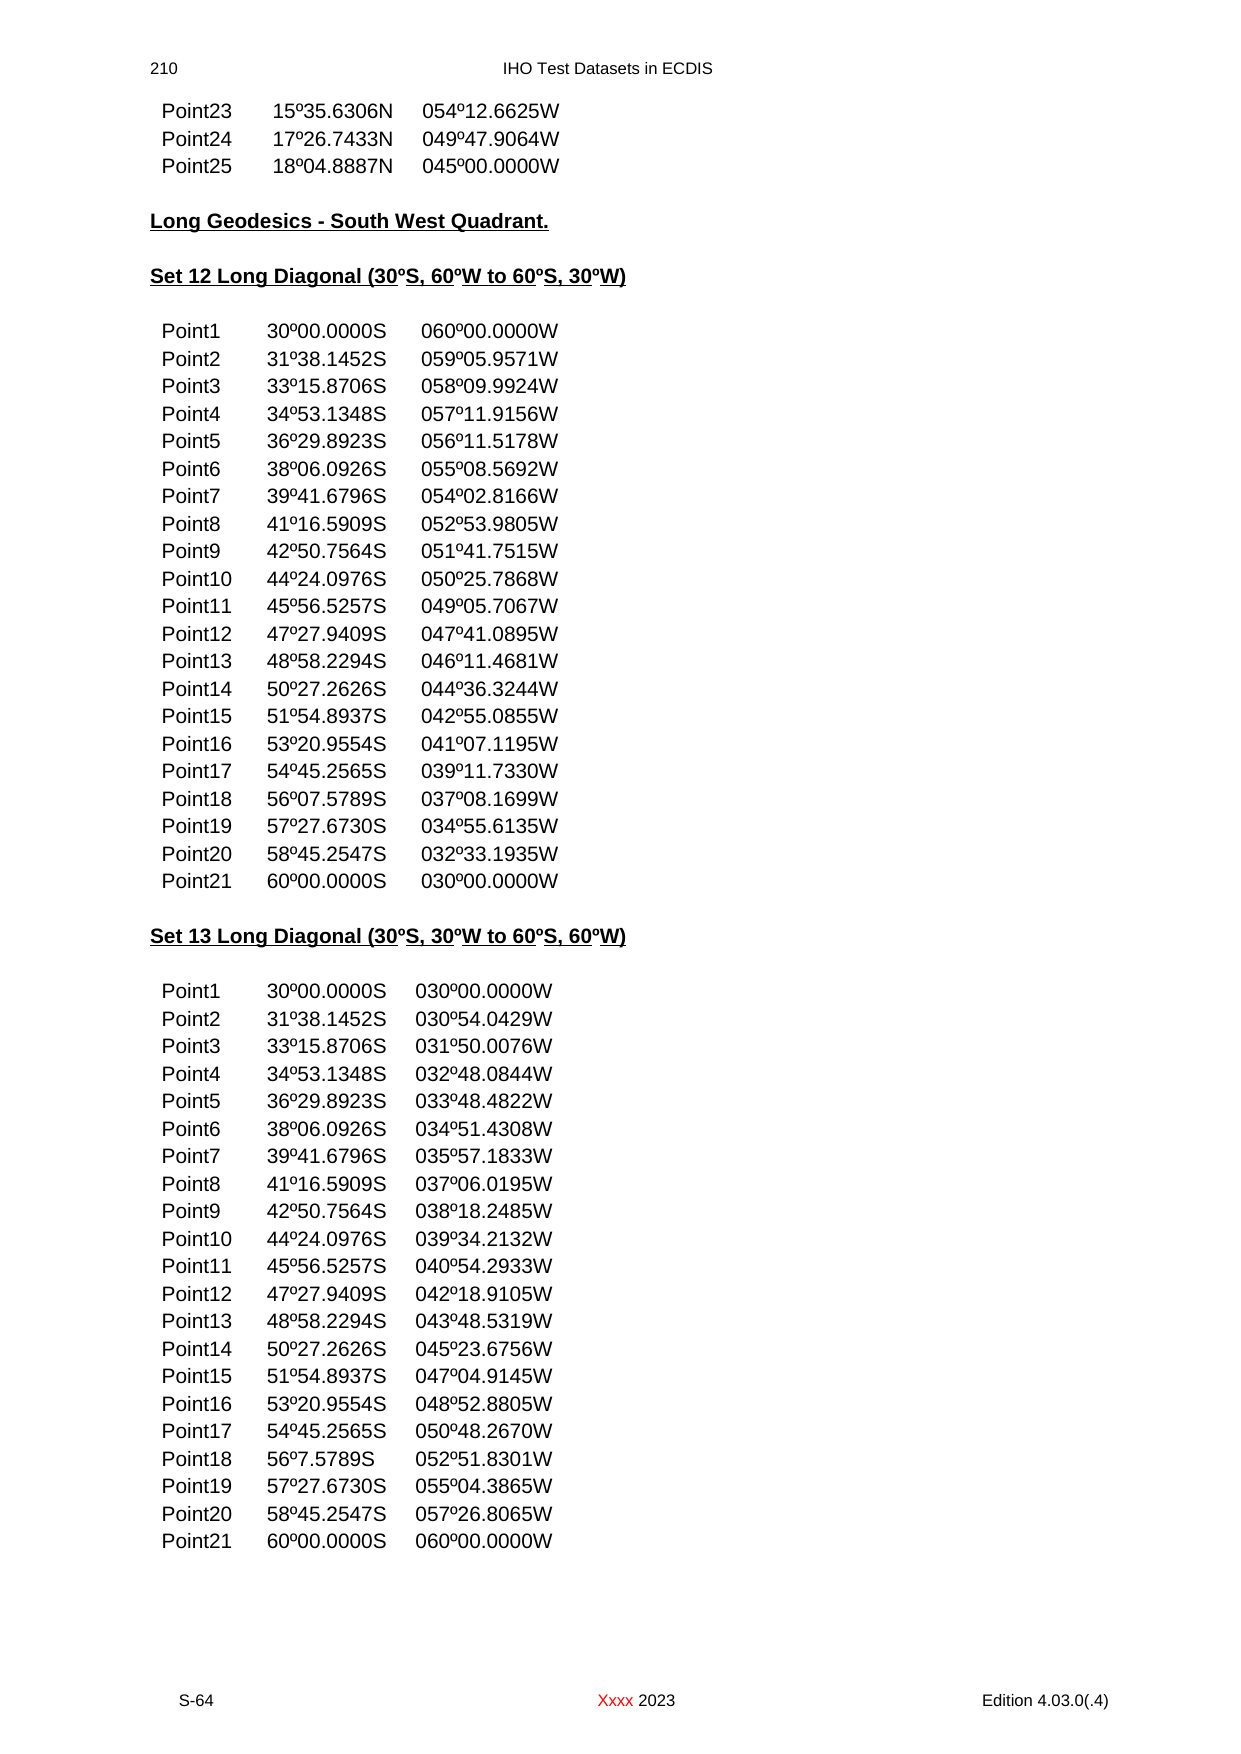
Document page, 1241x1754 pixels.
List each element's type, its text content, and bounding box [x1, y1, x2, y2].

text Point5 36º29.8923S 033º48.4822W [150, 1089, 1137, 1113]
text Point10 44º24.0976S 050º25.7868W [150, 567, 1137, 591]
text Point3 33º15.8706S 031º50.0076W [150, 1034, 1137, 1058]
text Point8 41º16.5909S 037º06.0195W [150, 1172, 1137, 1196]
text Point1 30º00.0000S 030º00.0000W [150, 979, 1137, 1003]
text Point5 36º29.8923S 056º11.5178W [150, 429, 1137, 453]
text Point4 34º53.1348S 057º11.9156W [150, 402, 1137, 426]
text Set 13 Long Diagonal (30ºS, 30ºW to 60ºS, 60ºW) [150, 924, 1137, 948]
text Set 12 Long Diagonal (30ºS, 60ºW to 60ºS, 30ºW) [150, 264, 1137, 288]
text Point25 18º04.8887N 045º00.0000W [150, 154, 1137, 178]
text Point21 60º00.0000S 060º00.0000W [150, 1529, 1137, 1553]
text Long Geodesics - South West Quadrant. [150, 209, 1137, 233]
text Point16 53º20.9554S 048º52.8805W [150, 1392, 1137, 1416]
text Point13 48º58.2294S 043º48.5319W [150, 1309, 1137, 1333]
text Point2 31º38.1452S 030º54.0429W [150, 1007, 1137, 1031]
text Point7 39º41.6796S 035º57.1833W [150, 1144, 1137, 1168]
text Point11 45º56.5257S 040º54.2933W [150, 1254, 1137, 1278]
text Point2 31º38.1452S 059º05.9571W [150, 347, 1137, 371]
text Point17 54º45.2565S 050º48.2670W [150, 1419, 1137, 1443]
text Point12 47º27.9409S 047º41.0895W [150, 622, 1137, 646]
text Point6 38º06.0926S 034º51.4308W [150, 1117, 1137, 1141]
text Point7 39º41.6796S 054º02.8166W [150, 484, 1137, 508]
text Point6 38º06.0926S 055º08.5692W [150, 457, 1137, 481]
text Point13 48º58.2294S 046º11.4681W [150, 649, 1137, 673]
text Point11 45º56.5257S 049º05.7067W [150, 594, 1137, 618]
text Point15 51º54.8937S 047º04.9145W [150, 1364, 1137, 1388]
text Point8 41º16.5909S 052º53.9805W [150, 512, 1137, 536]
text Point19 57º27.6730S 055º04.3865W [150, 1474, 1137, 1498]
text Point18 56º7.5789S 052º51.8301W [150, 1447, 1137, 1471]
text Point3 33º15.8706S 058º09.9924W [150, 374, 1137, 398]
text Point17 54º45.2565S 039º11.7330W [150, 759, 1137, 783]
text Point9 42º50.7564S 051º41.7515W [150, 539, 1137, 563]
text Point9 42º50.7564S 038º18.2485W [150, 1199, 1137, 1223]
text Point10 44º24.0976S 039º34.2132W [150, 1227, 1137, 1251]
text Point20 58º45.2547S 057º26.8065W [150, 1502, 1137, 1526]
text Point1 30º00.0000S 060º00.0000W [150, 319, 1137, 343]
text Point4 34º53.1348S 032º48.0844W [150, 1062, 1137, 1086]
text Point23 15º35.6306N 054º12.6625W [150, 99, 1137, 123]
text Point19 57º27.6730S 034º55.6135W [150, 814, 1137, 838]
text Point16 53º20.9554S 041º07.1195W [150, 732, 1137, 756]
text Point18 56º07.5789S 037º08.1699W [150, 787, 1137, 811]
text Point14 50º27.2626S 045º23.6756W [150, 1337, 1137, 1361]
text Point21 60º00.0000S 030º00.0000W [150, 869, 1137, 893]
text Point12 47º27.9409S 042º18.9105W [150, 1282, 1137, 1306]
text Point24 17º26.7433N 049º47.9064W [150, 127, 1137, 151]
text Point14 50º27.2626S 044º36.3244W [150, 677, 1137, 701]
text Point20 58º45.2547S 032º33.1935W [150, 842, 1137, 866]
text Point15 51º54.8937S 042º55.0855W [150, 704, 1137, 728]
